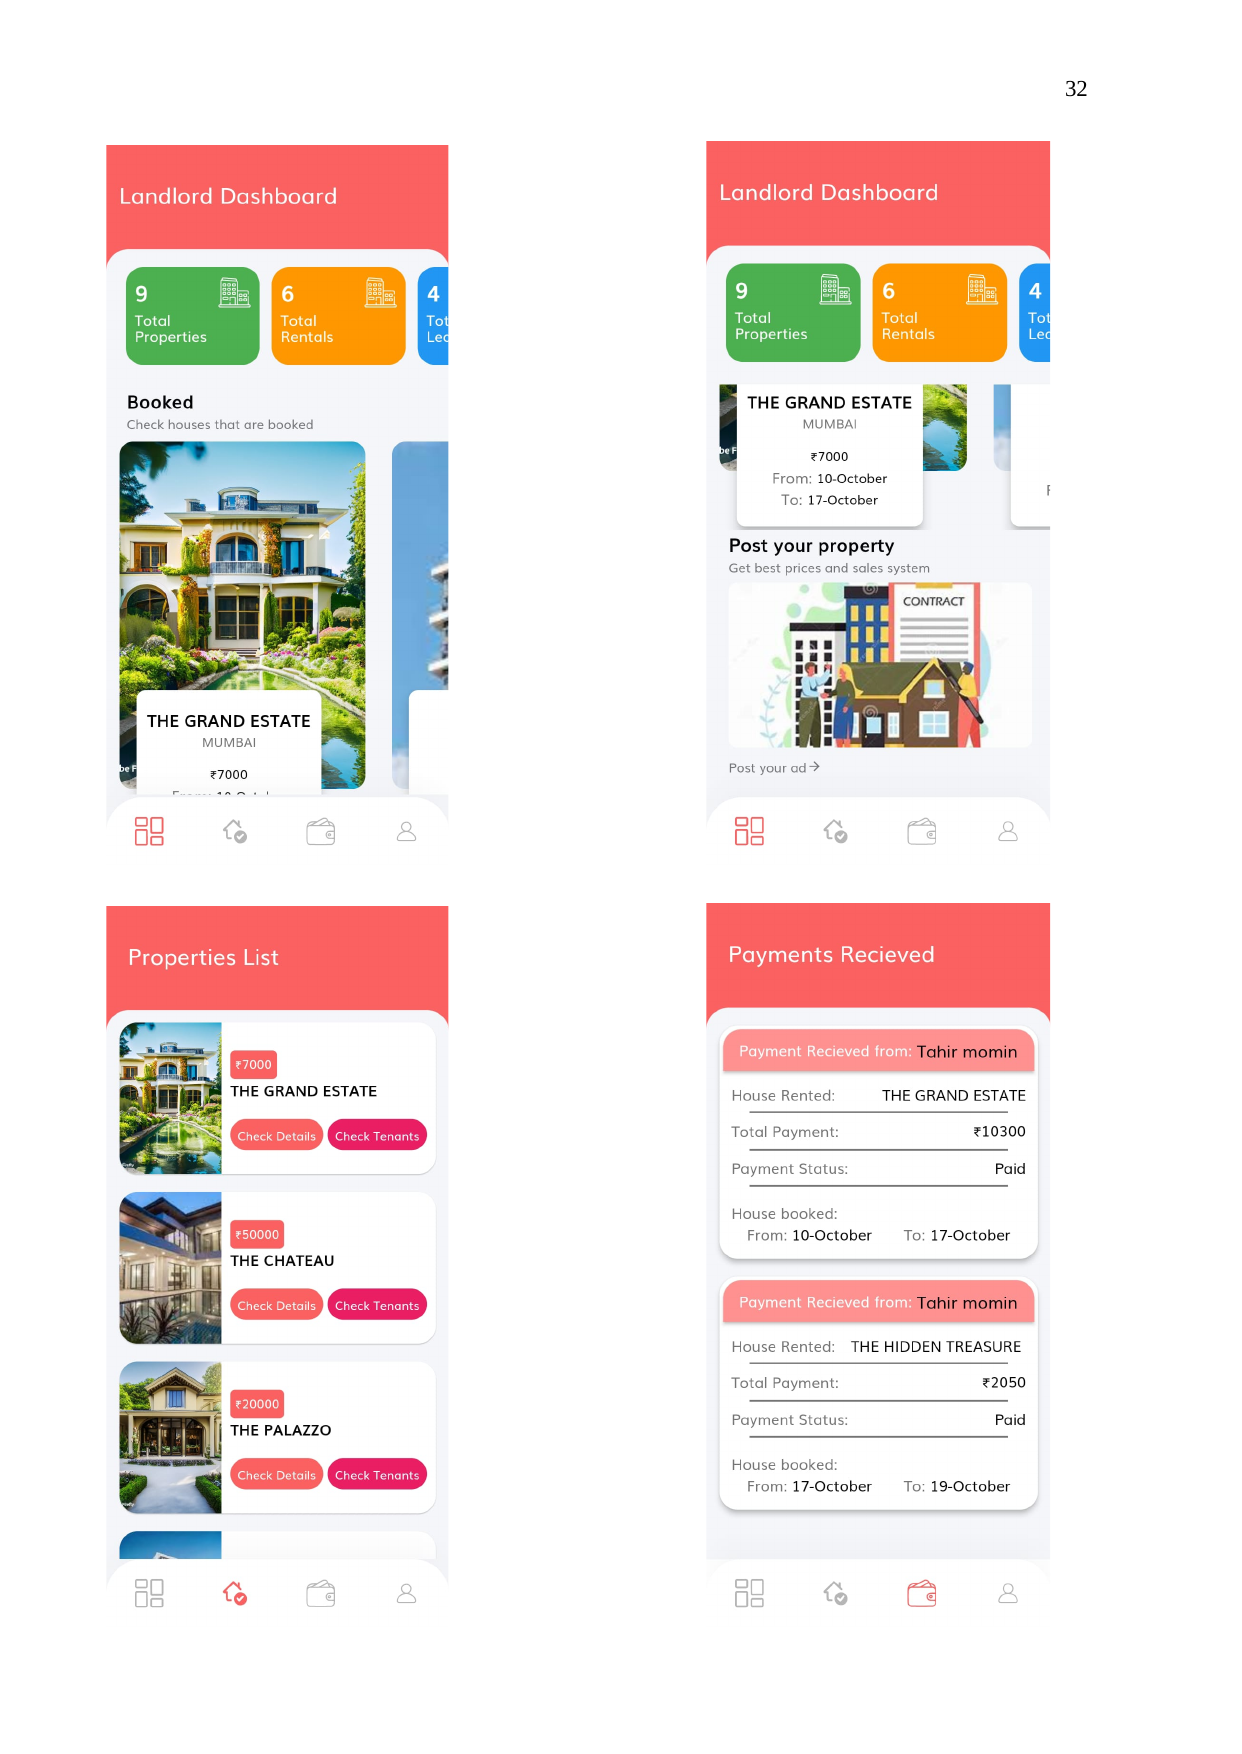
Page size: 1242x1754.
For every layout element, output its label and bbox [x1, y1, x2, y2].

picture [106, 145, 449, 865]
picture [706, 141, 1050, 865]
picture [706, 903, 1050, 1627]
picture [106, 906, 449, 1627]
